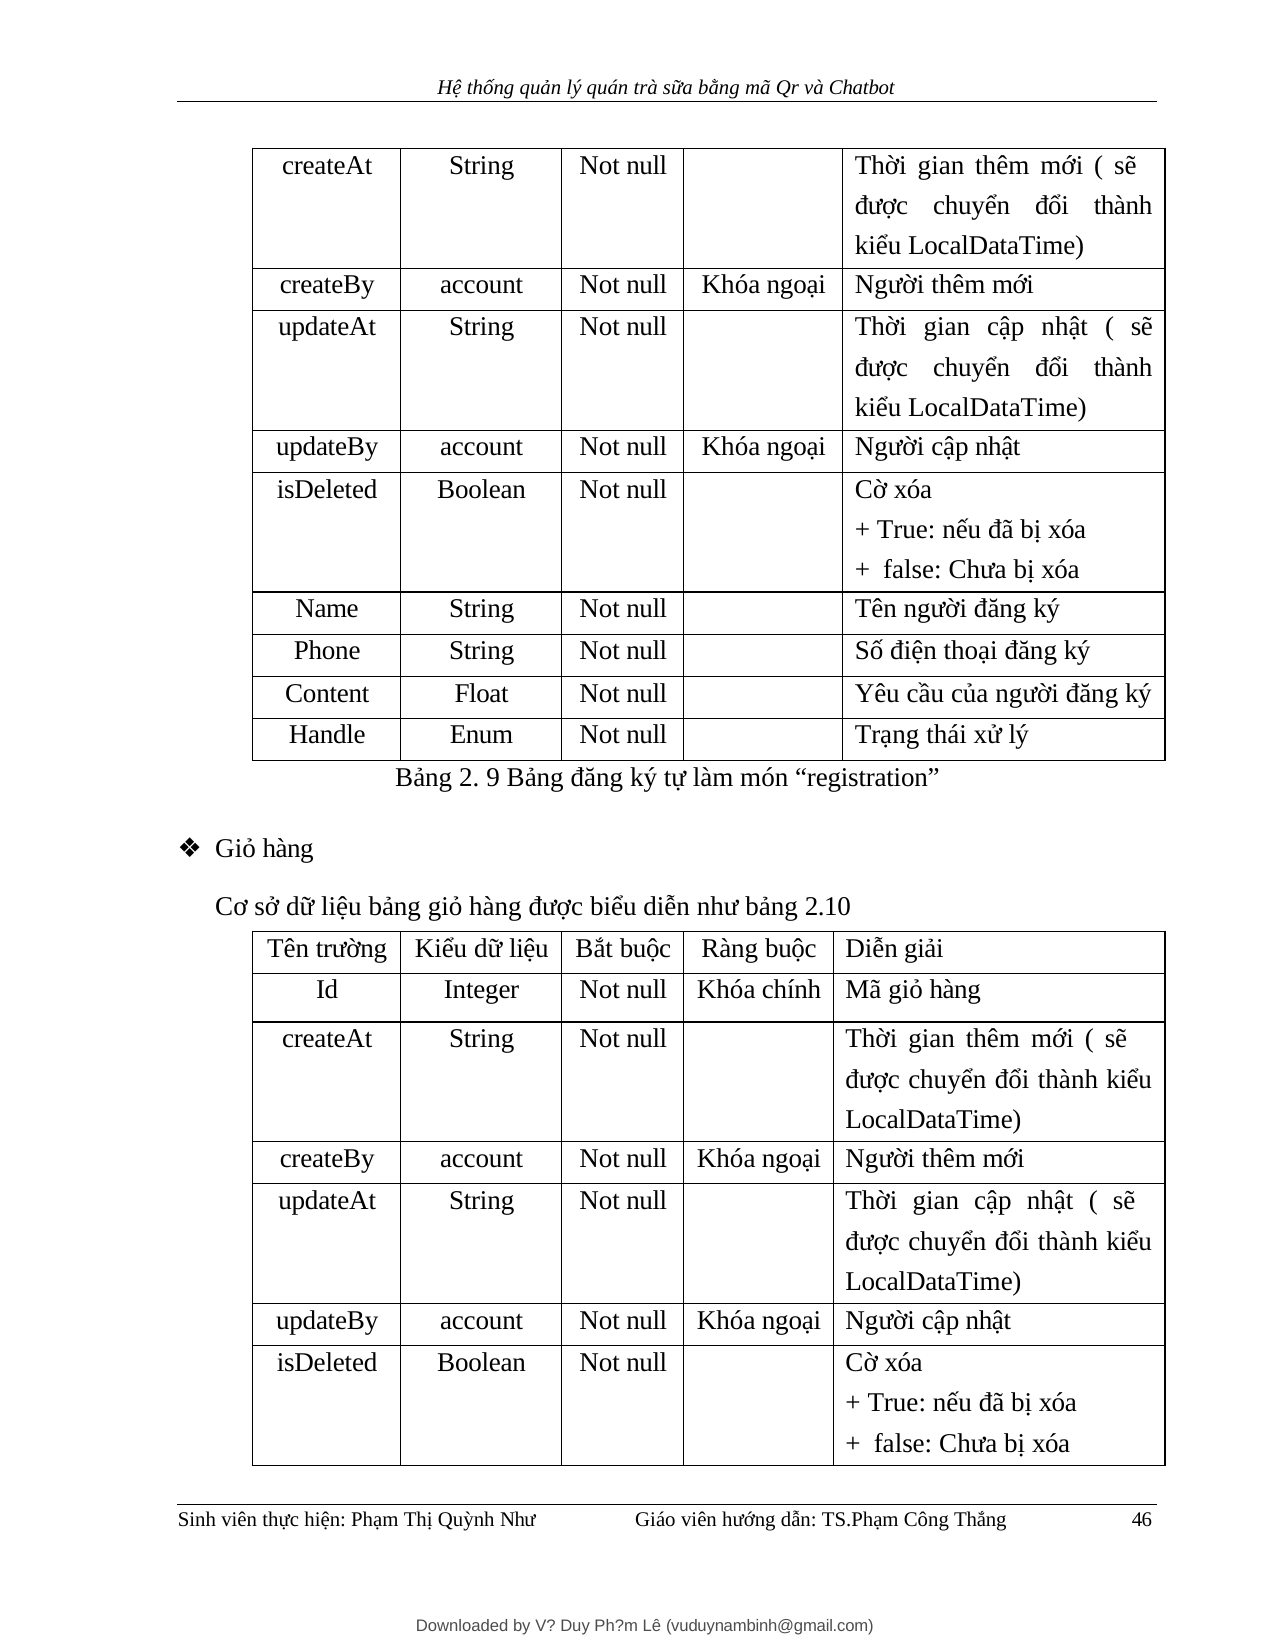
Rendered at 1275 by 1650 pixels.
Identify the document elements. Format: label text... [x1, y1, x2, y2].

table_cell Content [253, 677, 400, 718]
table_header String [401, 149, 561, 267]
table_cell [684, 311, 842, 429]
table_header [684, 149, 842, 267]
table_header createAt [253, 149, 400, 267]
table_cell Khóa ngoại [684, 1142, 833, 1183]
table_cell Not null [562, 431, 683, 472]
table_cell account [401, 1142, 561, 1183]
table_cell Not null [562, 1142, 683, 1183]
table_header Bắt buộc [562, 932, 683, 973]
text Bảng 2. 9 Bảng đăng ký tự làm món “registration” [234, 761, 1101, 792]
table_cell Enum [401, 719, 561, 760]
table_cell isDeleted [253, 473, 400, 591]
table_cell String [401, 635, 561, 676]
table_cell String [401, 1184, 561, 1303]
table_cell Not null [562, 473, 683, 591]
table_cell Boolean [401, 473, 561, 591]
table_cell [684, 677, 842, 718]
table_cell Thời gian cập nhật ( sẽ được chuyển đổi thành kiểu LocalDataTime) [843, 311, 1164, 429]
table_cell createBy [253, 1142, 400, 1183]
table_cell Not null [562, 593, 683, 634]
table_cell Tên người đăng ký [843, 593, 1164, 634]
table_header Thời gian thêm mới ( sẽ được chuyển đổi thành kiểu LocalDataTime) [843, 149, 1164, 267]
table_cell [684, 1184, 833, 1303]
table_cell Người cập nhật [843, 431, 1164, 472]
table_cell Thời gian thêm mới ( sẽ được chuyển đổi thành kiểu LocalDataTime) [834, 1023, 1164, 1141]
table_header Diễn giải [834, 932, 1164, 973]
table_cell [684, 1346, 833, 1465]
table_header Ràng buộc [684, 932, 833, 973]
table_cell Integer [401, 974, 561, 1021]
table_cell Float [401, 677, 561, 718]
table_cell createBy [253, 269, 400, 310]
table_cell createAt [253, 1023, 400, 1141]
table_cell String [401, 593, 561, 634]
table_cell [684, 719, 842, 760]
table_cell account [401, 269, 561, 310]
table_cell Id [253, 974, 400, 1021]
table_cell [684, 1023, 833, 1141]
table_cell Người thêm mới [843, 269, 1164, 310]
table_header Tên trường [253, 932, 400, 973]
table_cell Mã giỏ hàng [834, 974, 1164, 1021]
table_cell Khóa ngoại [684, 1304, 833, 1345]
table_cell Name [253, 593, 400, 634]
table_cell Not null [562, 974, 683, 1021]
text Sinh viên thực hiện: Phạm Thị Quỳnh Như Giáo viên hướng dẫn: TS.Phạm Công Thắng 46 [162, 1504, 1168, 1531]
table_cell account [401, 431, 561, 472]
table_cell Trạng thái xử lý [843, 719, 1164, 760]
table_cell Boolean [401, 1346, 561, 1465]
table_cell Khóa chính [684, 974, 833, 1021]
table_cell Not null [562, 1184, 683, 1303]
table_cell updateAt [253, 1184, 400, 1303]
table_cell Not null [562, 1346, 683, 1465]
table_cell Phone [253, 635, 400, 676]
table_cell Người cập nhật [834, 1304, 1164, 1345]
table_cell Not null [562, 719, 683, 760]
table_cell Thời gian cập nhật ( sẽ được chuyển đổi thành kiểu LocalDataTime) [834, 1184, 1164, 1303]
table_cell String [401, 311, 561, 429]
table_cell isDeleted [253, 1346, 400, 1465]
table_cell Yêu cầu của người đăng ký [843, 677, 1164, 718]
table_cell Not null [562, 311, 683, 429]
table_cell Khóa ngoại [684, 431, 842, 472]
table_cell Khóa ngoại [684, 269, 842, 310]
table_cell updateBy [253, 1304, 400, 1345]
table_cell [684, 593, 842, 634]
table_cell [684, 473, 842, 591]
table_cell Handle [253, 719, 400, 760]
table_cell [684, 635, 842, 676]
table_header Kiểu dữ liệu [401, 932, 561, 973]
table_header Not null [562, 149, 683, 267]
table_cell account [401, 1304, 561, 1345]
table_cell Cờ xóa + True: nếu đã bị xóa + false: Chưa bị xóa [843, 473, 1164, 591]
list Giỏ hàng [177, 828, 1231, 865]
text Cơ sở dữ liệu bảng giỏ hàng được biểu diễn như bảng 2.10 [215, 890, 1231, 921]
table_cell Cờ xóa + True: nếu đã bị xóa + false: Chưa bị xóa [834, 1346, 1164, 1465]
table_cell updateBy [253, 431, 400, 472]
table_cell Not null [562, 635, 683, 676]
table_cell Số điện thoại đăng ký [843, 635, 1164, 676]
table_cell Not null [562, 1304, 683, 1345]
table_cell String [401, 1023, 561, 1141]
table_cell Not null [562, 269, 683, 310]
table_cell Not null [562, 1023, 683, 1141]
table_cell updateAt [253, 311, 400, 429]
table_cell Not null [562, 677, 683, 718]
table_cell Người thêm mới [834, 1142, 1164, 1183]
